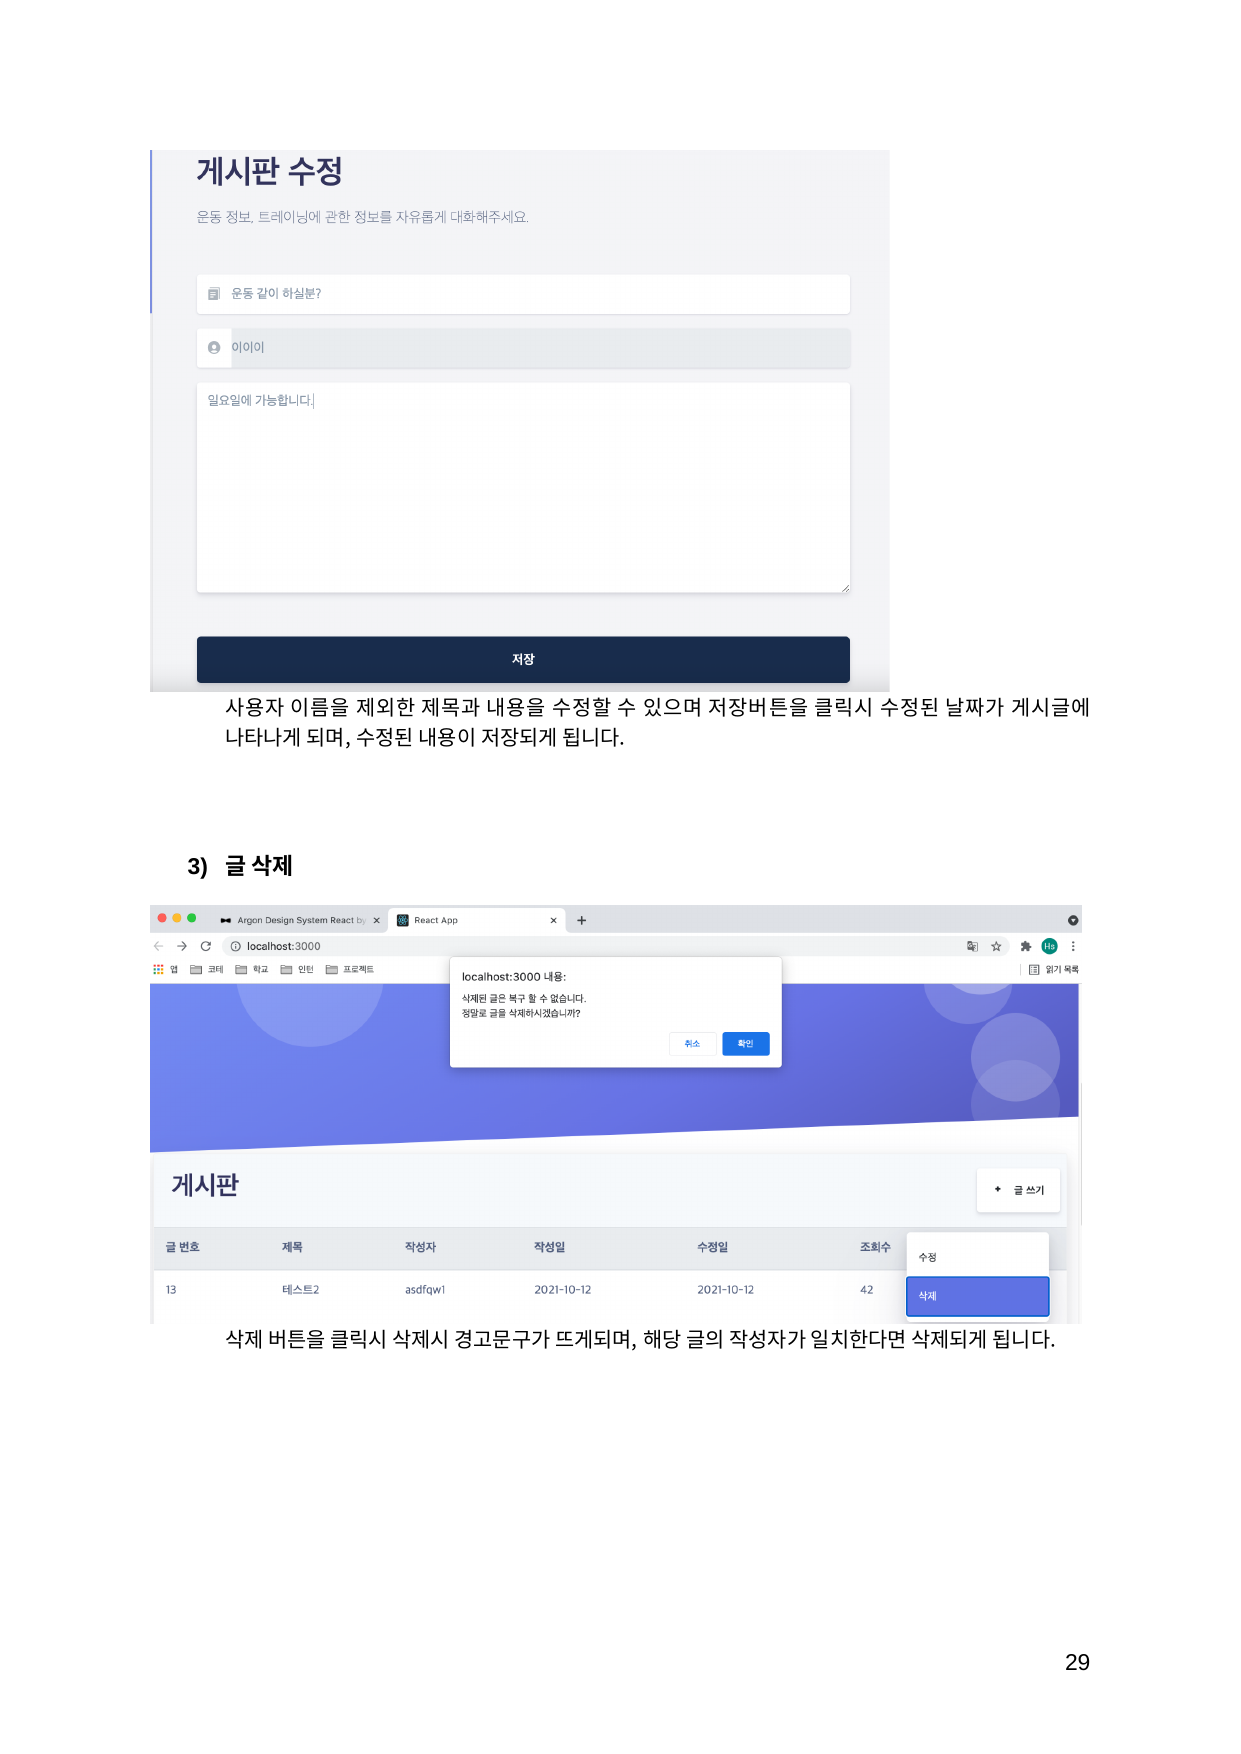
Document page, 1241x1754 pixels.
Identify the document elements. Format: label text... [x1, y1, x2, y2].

text 삭제 버튼을 클릭시 삭제시 경고문구가 뜨게되며, 해당 글의 작성자가 일치한다면 삭제되게 됩니다. [225, 1323, 1090, 1353]
list 글 삭제 [187, 848, 1090, 881]
text 사용자 이름을 제외한 제목과 내용을 수정할 수 있으며 저장버튼을 클릭시 수정된 날짜가 게시글에 나타나게 되며, 수정된 내용이 저장되게 됩니다. [225, 691, 1090, 752]
picture [150, 150, 890, 692]
picture [150, 905, 1082, 1324]
